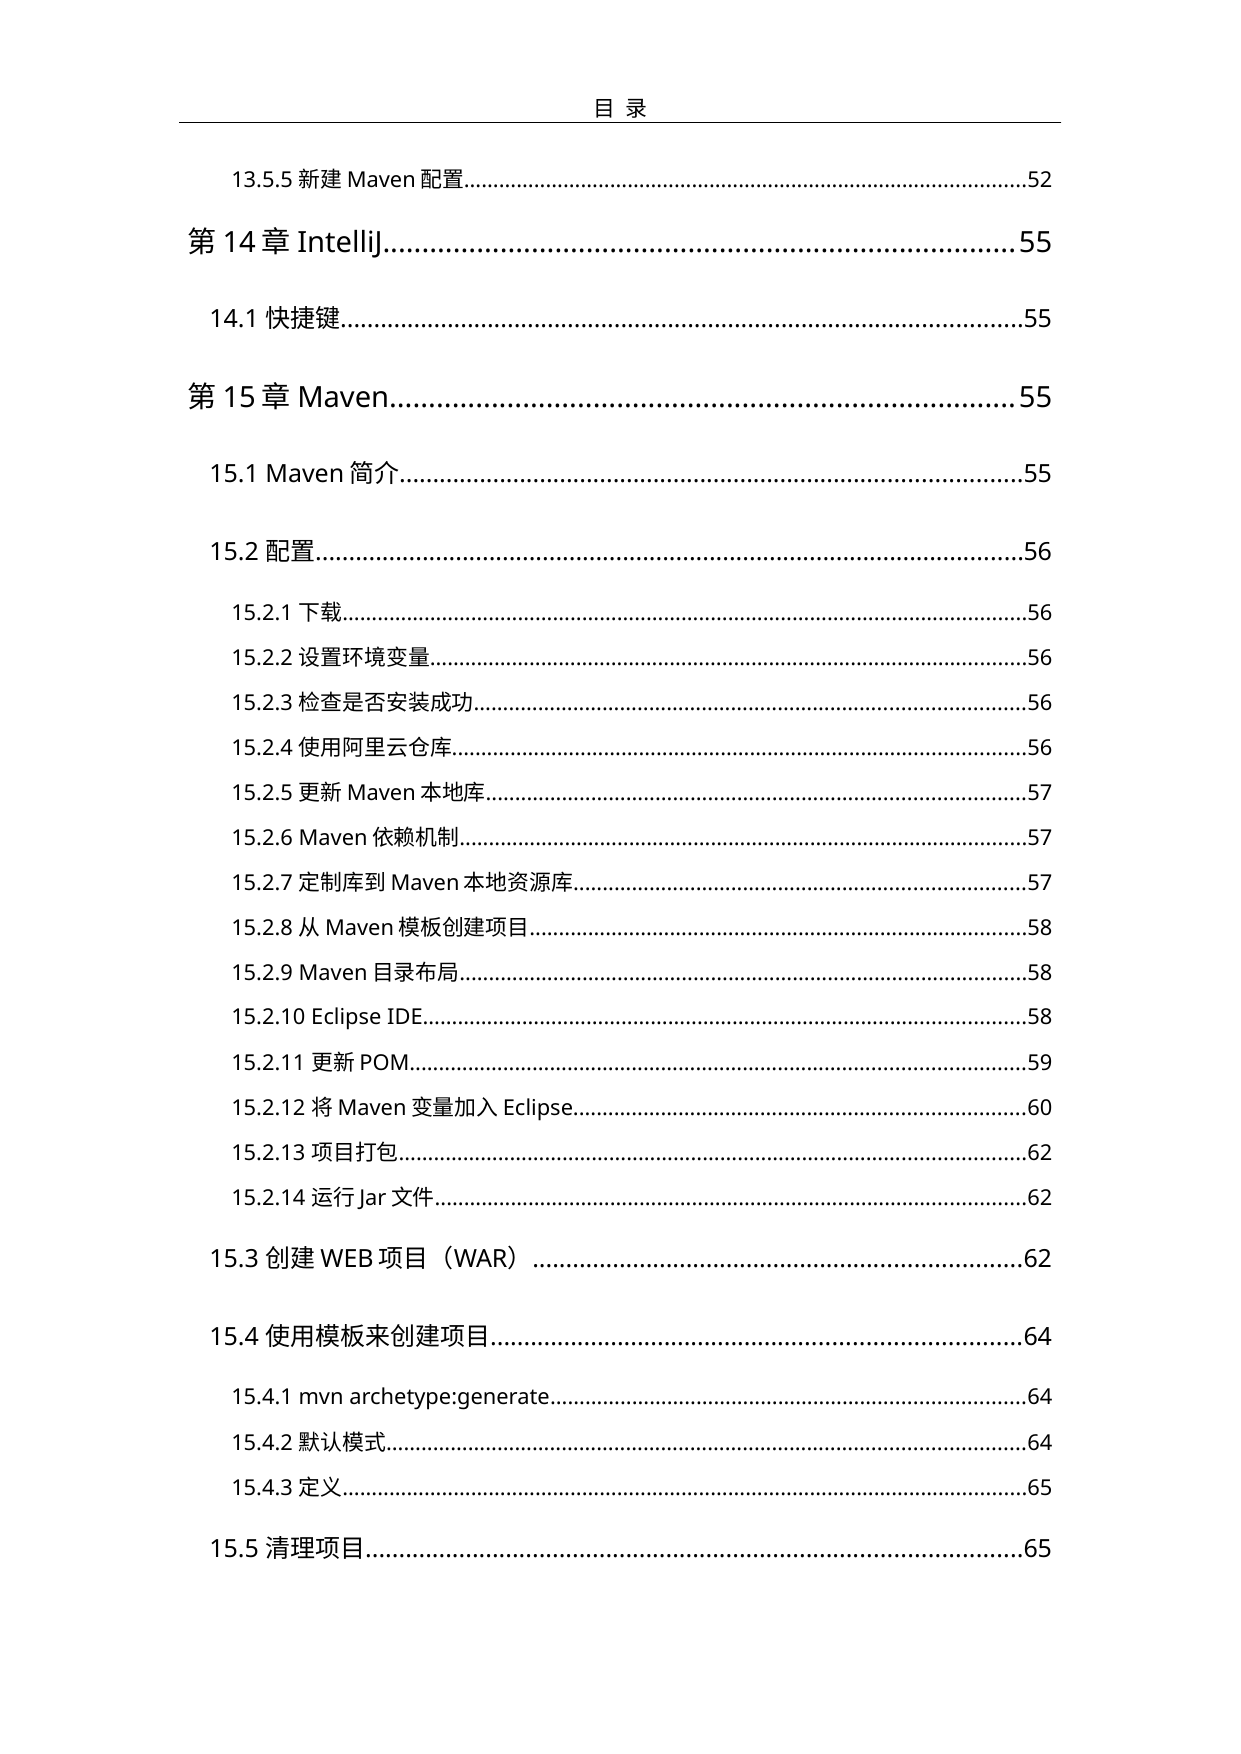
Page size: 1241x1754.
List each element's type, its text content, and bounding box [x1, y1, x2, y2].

text 第15章 Maven 55 [187, 362, 1053, 427]
text 15.2.9 Maven目录布局 58 [231, 954, 1053, 987]
text 15.2.8 从Maven模板创建项目 58 [231, 909, 1053, 942]
text 15.2.11 更新POM 59 [231, 1044, 1053, 1077]
text 15.3 创建WEB项目（WAR） 62 [209, 1224, 1053, 1289]
text 15.2.13 项目打包 62 [231, 1134, 1053, 1167]
text 15.4.3 定义 65 [231, 1469, 1053, 1502]
text 15.4 使用模板来创建项目 64 [209, 1302, 1053, 1367]
text 15.2.10 Eclipse IDE 58 [231, 999, 1053, 1032]
text 15.2.5 更新Maven本地库 57 [231, 774, 1053, 807]
text 15.2.12 将Maven变量加入Eclipse 60 [231, 1089, 1053, 1122]
text 15.2.3 检查是否安装成功 56 [231, 684, 1053, 717]
text 15.4.2 默认模式 64 [231, 1424, 1053, 1457]
text 15.2.14 运行Jar文件 62 [231, 1179, 1053, 1212]
text 15.2.7 定制库到Maven本地资源库 57 [231, 864, 1053, 897]
text 15.2.4 使用阿里云仓库 56 [231, 729, 1053, 762]
text 15.2.6 Maven依赖机制 57 [231, 819, 1053, 852]
text 13.5.5 新建Maven配置 52 [231, 162, 1053, 194]
text 14.1 快捷键 55 [209, 284, 1053, 349]
text 15.1 Maven简介 55 [209, 439, 1053, 504]
text 15.4.1 mvn archetype:generate 64 [231, 1379, 1053, 1412]
text 15.2 配置 56 [209, 517, 1053, 582]
text 15.2.1 下载 56 [231, 594, 1053, 627]
text 15.5 清理项目 65 [209, 1514, 1053, 1579]
text 第14章 IntelliJ 55 [187, 207, 1053, 272]
text 15.2.2 设置环境变量 56 [231, 639, 1053, 672]
